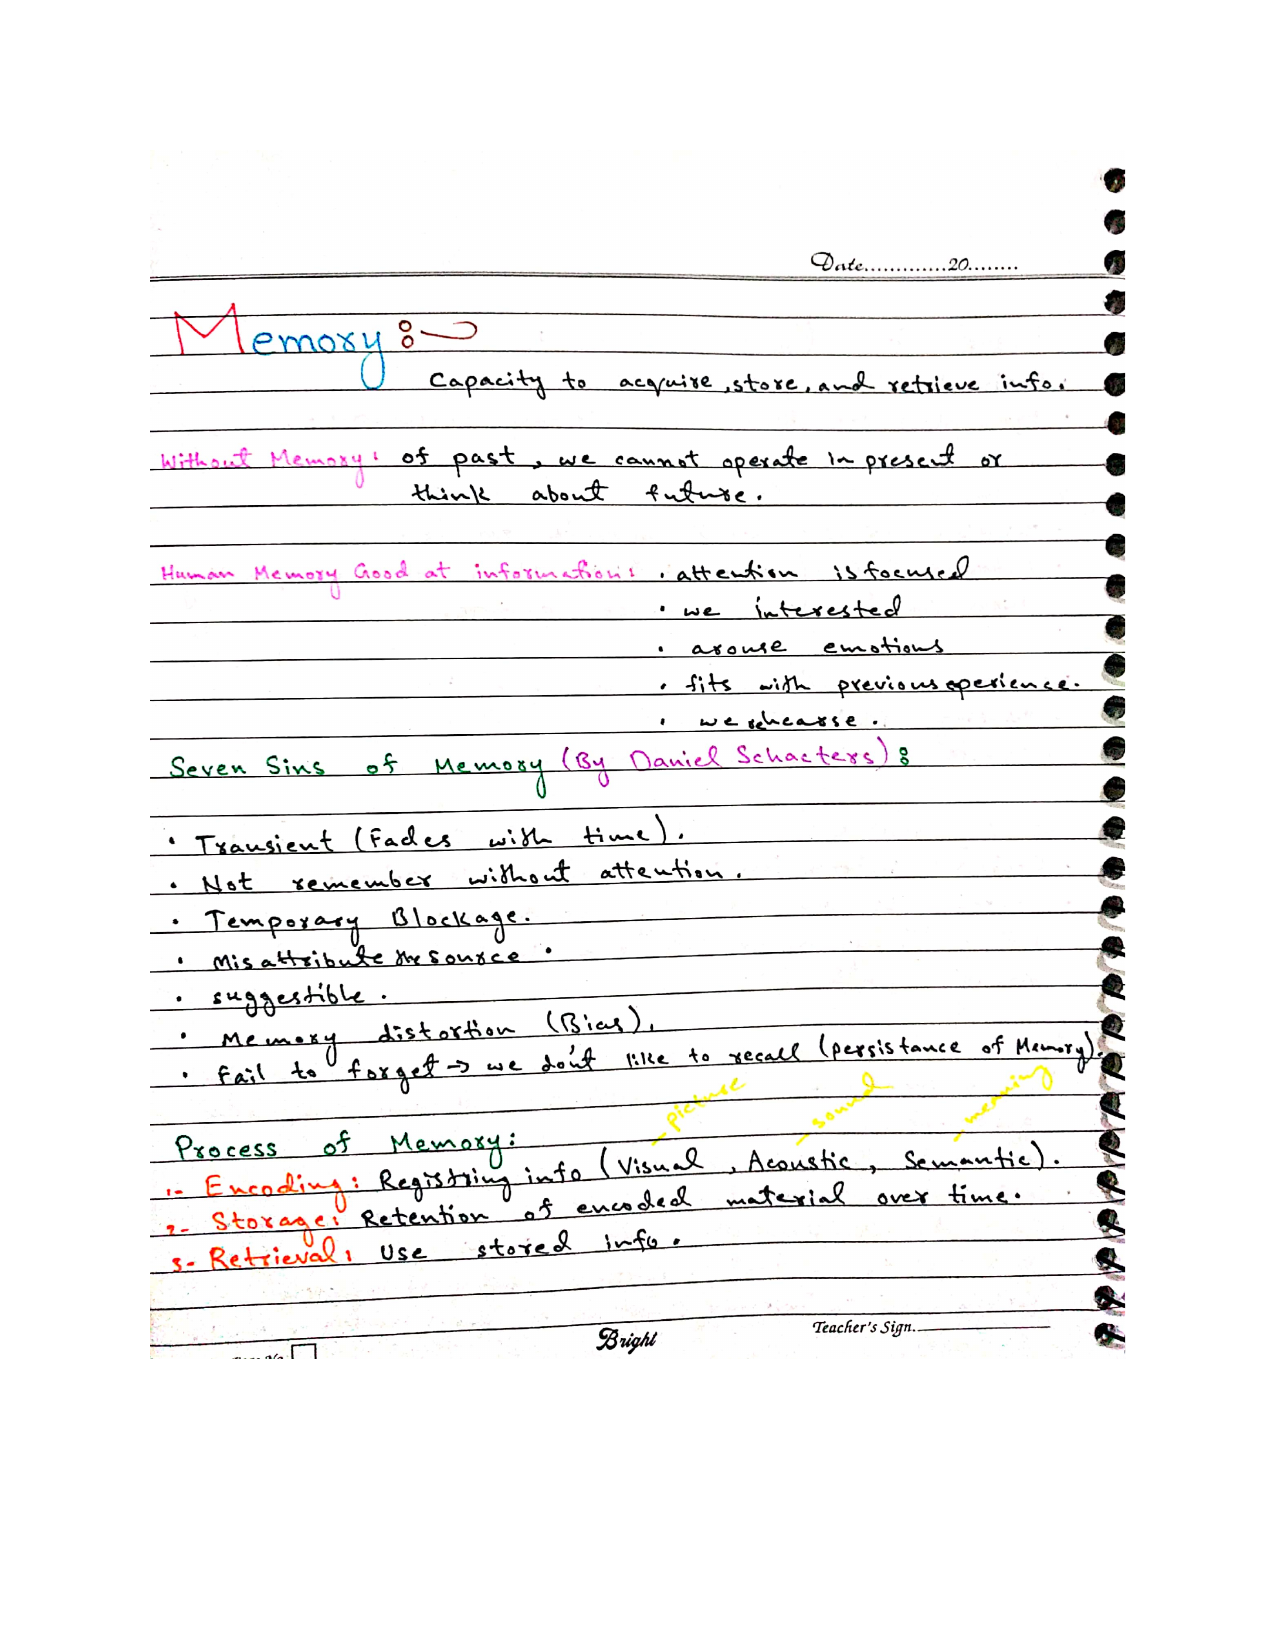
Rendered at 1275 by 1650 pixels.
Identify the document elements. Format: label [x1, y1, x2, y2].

picture [150, 150, 1125, 1359]
